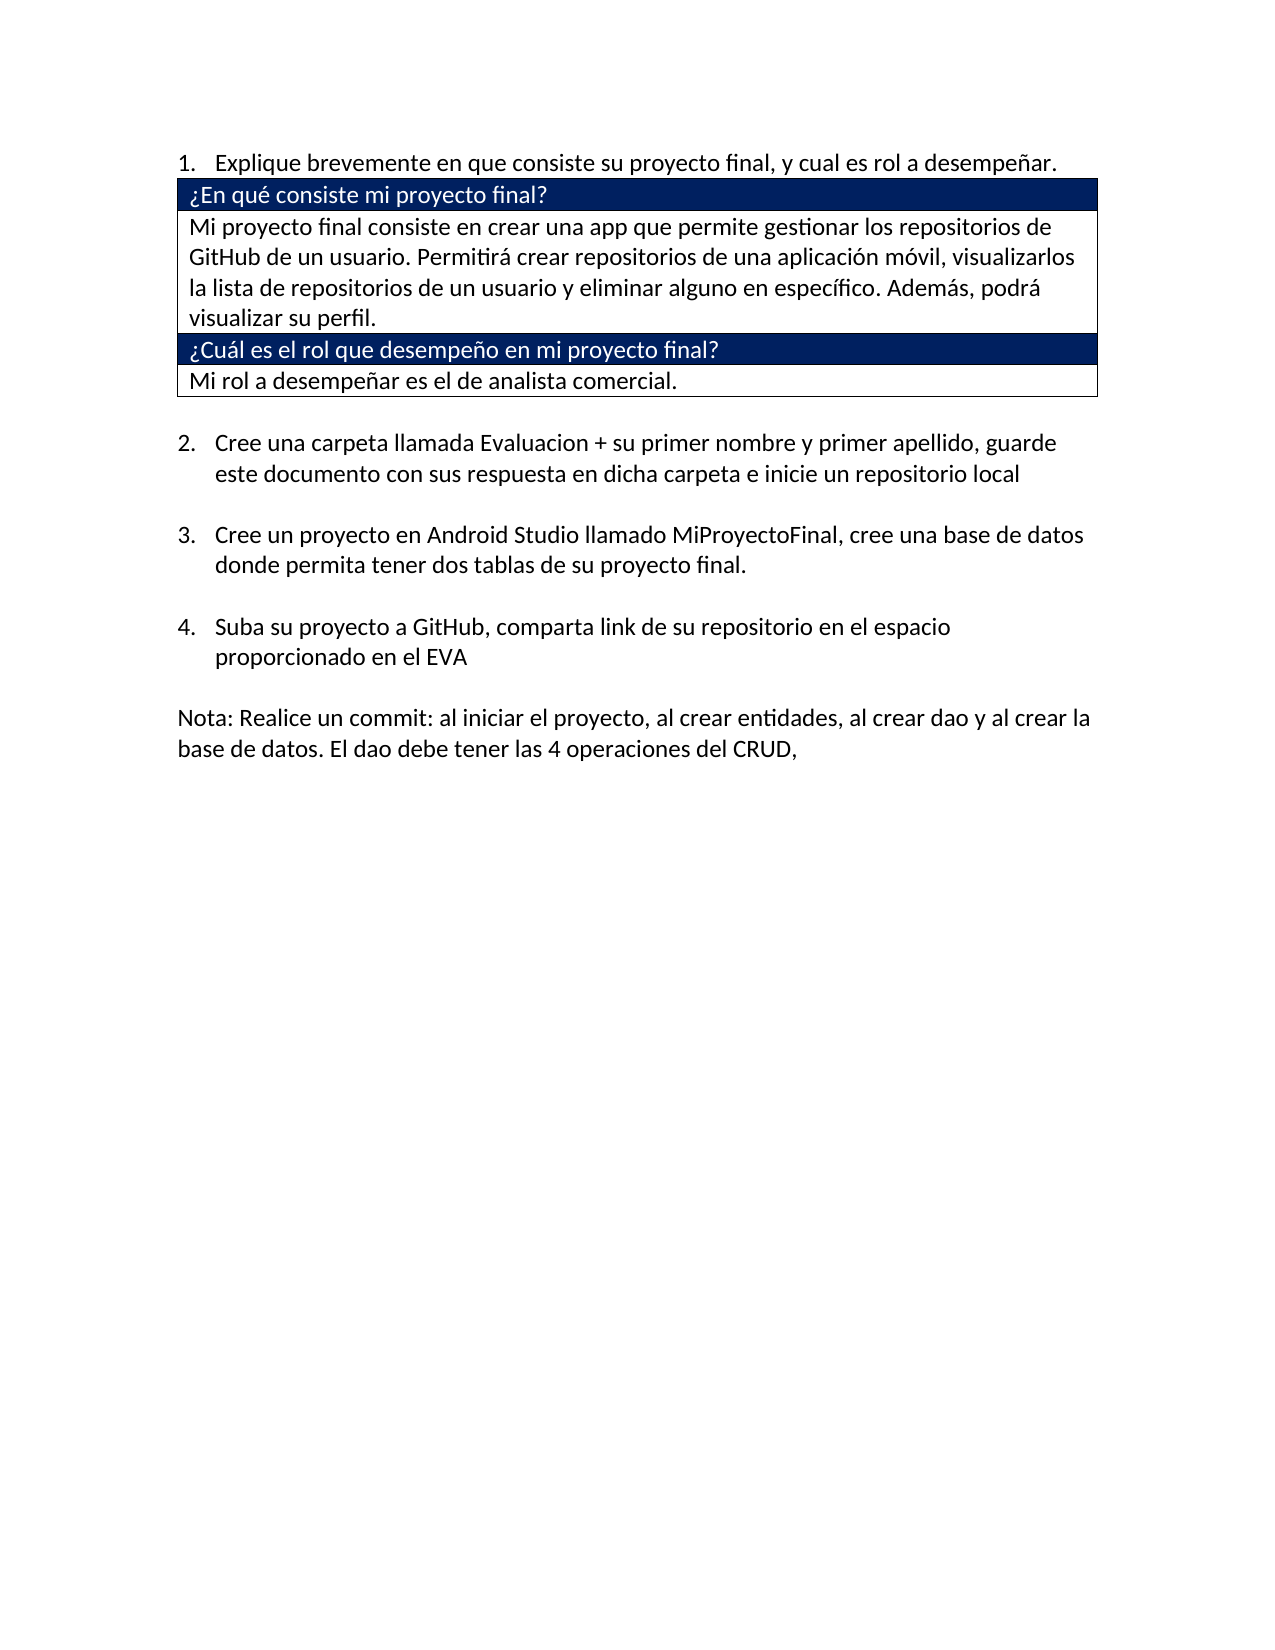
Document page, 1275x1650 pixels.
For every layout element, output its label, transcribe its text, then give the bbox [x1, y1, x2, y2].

text Nota: Realice un commit: al iniciar el proyecto, al crear entidades, al crear dao y al crear la base de datos. El dao debe tener las 4 operaciones del CRUD, [177, 702, 1098, 763]
table_cell ¿Cuál es el rol que desempeño en mi proyecto final? [178, 334, 1097, 364]
list Suba su proyecto a GitHub, comparta link de su repositorio en el espacio proporcionado en el EVA [177, 611, 1098, 672]
table_cell Mi rol a desempeñar es el de analista comercial. [178, 365, 1097, 396]
table_cell Mi proyecto final consiste en crear una app que permite gestionar los repositorios de GitHub de un usuario. Permitirá crear repositorios de una aplicación móvil, visualizarlos la lista de repositorios de un usuario y eliminar alguno en específico. Además, podrá visualizar su perfil. [178, 211, 1097, 333]
list Explique brevemente en que consiste su proyecto final, y cual es rol a desempeñar. [177, 148, 1098, 178]
list Cree una carpeta llamada Evaluacion + su primer nombre y primer apellido, guarde este documento con sus respuesta en dicha carpeta e inicie un repositorio local [177, 427, 1098, 488]
list Cree un proyecto en Android Studio llamado MiProyectoFinal, cree una base de datos donde permita tener dos tablas de su proyecto final. [177, 519, 1098, 580]
table_header ¿En qué consiste mi proyecto final? [178, 179, 1097, 210]
